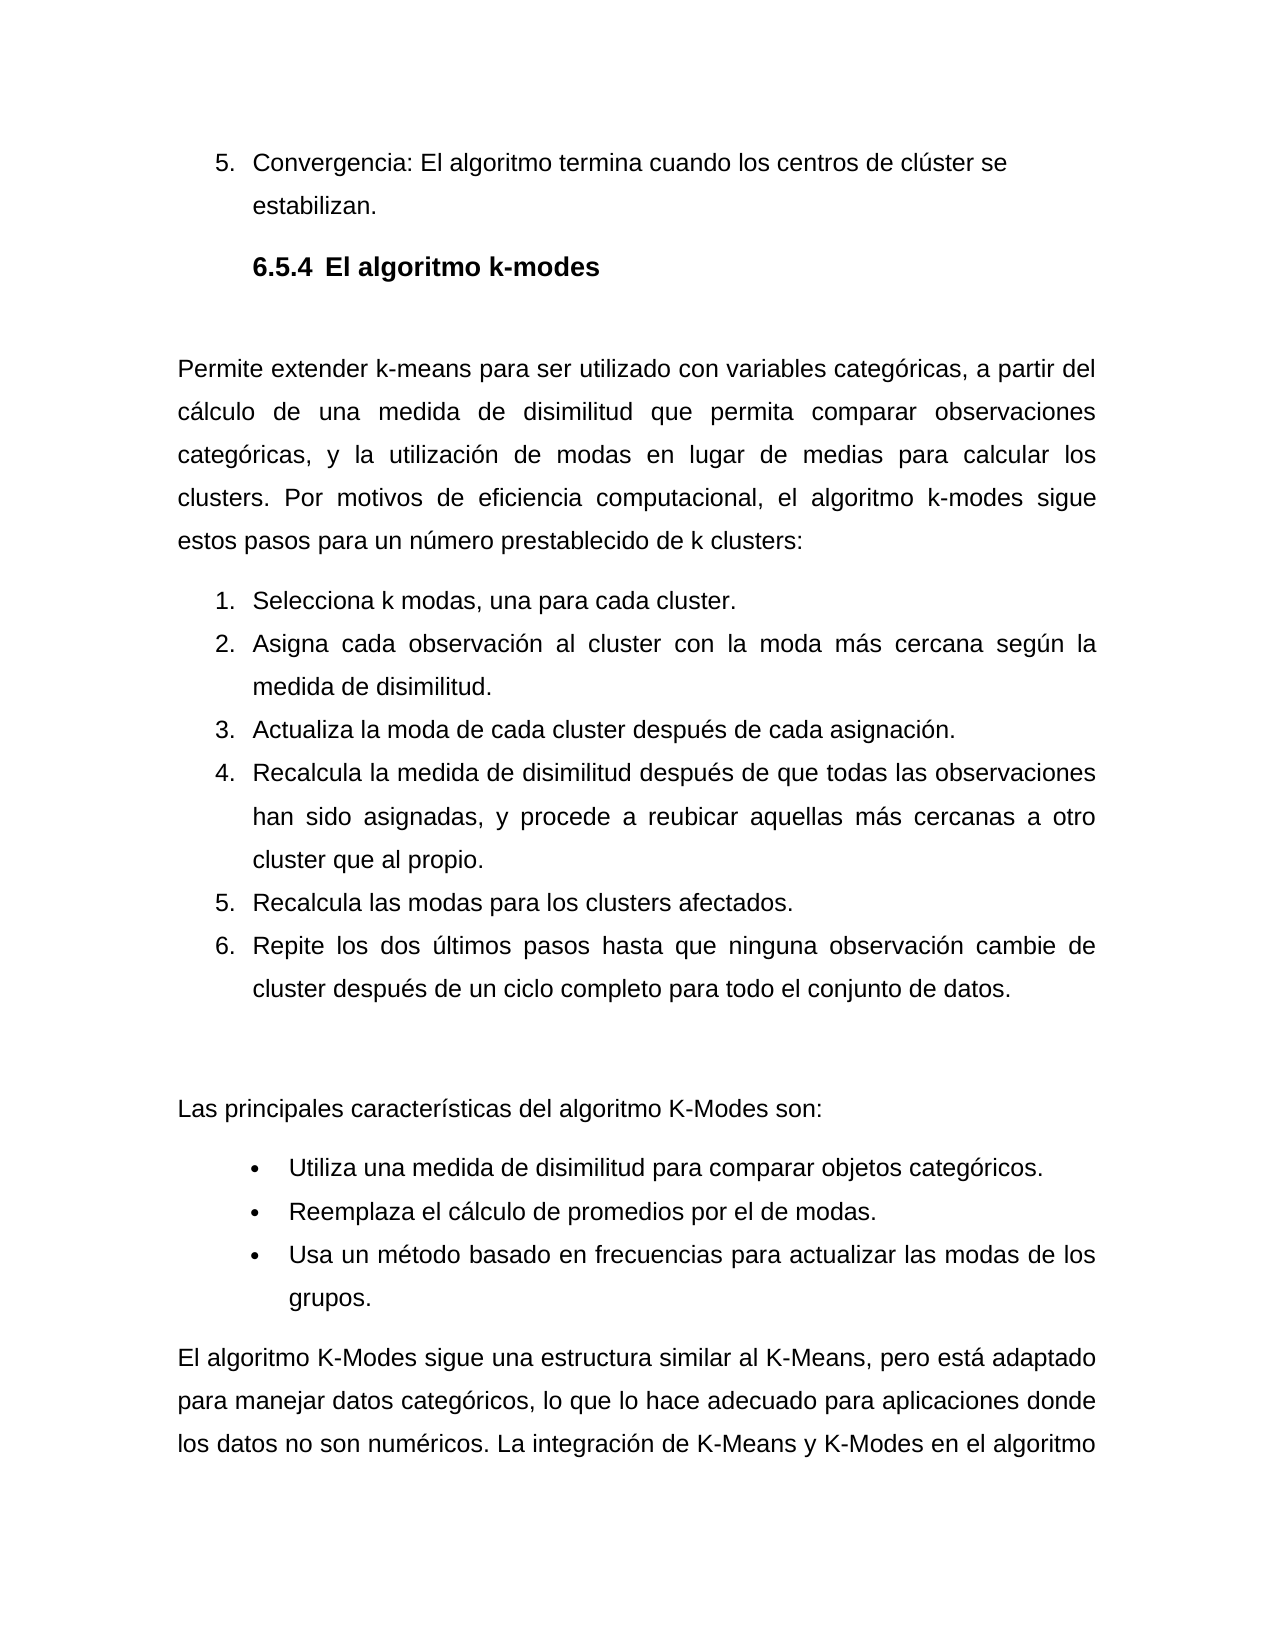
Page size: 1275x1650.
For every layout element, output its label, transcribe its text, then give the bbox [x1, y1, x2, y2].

list Convergencia: El algoritmo termina cuando los centros de clúster se estabilizan. [215, 148, 1098, 219]
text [177, 1342, 1098, 1457]
text Permite extender k-means para ser utilizado con variables categóricas, a partir del cálculo de una medida de disimilitud que permita comparar observaciones categóricas, y la utilización de modas en lugar de medias para calcular los clusters. Por motivos de eficiencia computacional, el algoritmo k-modes sigue estos pasos para un número prestablecido de k clusters: [177, 353, 1098, 555]
text Las principales características del algoritmo K-Modes son: [177, 1093, 1098, 1122]
subtitle El algoritmo k-modes [252, 251, 1098, 282]
list Utiliza una medida de disimilitud para comparar objetos categóricos. [251, 1153, 1098, 1182]
list Recalcula la medida de disimilitud después de que todas las observaciones han sido asignadas, y procede a reubicar aquellas más cercanas a otro cluster que al propio. [215, 758, 1098, 873]
list Actualiza la moda de cada cluster después de cada asignación. [215, 715, 1098, 744]
list Selecciona k modas, una para cada cluster. [215, 586, 1098, 614]
list Asigna cada observación al cluster con la moda más cercana según la medida de disimilitud. [215, 629, 1098, 701]
list Reemplaza el cálculo de promedios por el de modas. [251, 1196, 1098, 1225]
list Recalcula las modas para los clusters afectados. [215, 888, 1098, 916]
list Usa un método basado en frecuencias para actualizar las modas de los grupos. [251, 1239, 1098, 1311]
list Repite los dos últimos pasos hasta que ninguna observación cambie de cluster después de un ciclo completo para todo el conjunto de datos. [215, 931, 1098, 1003]
